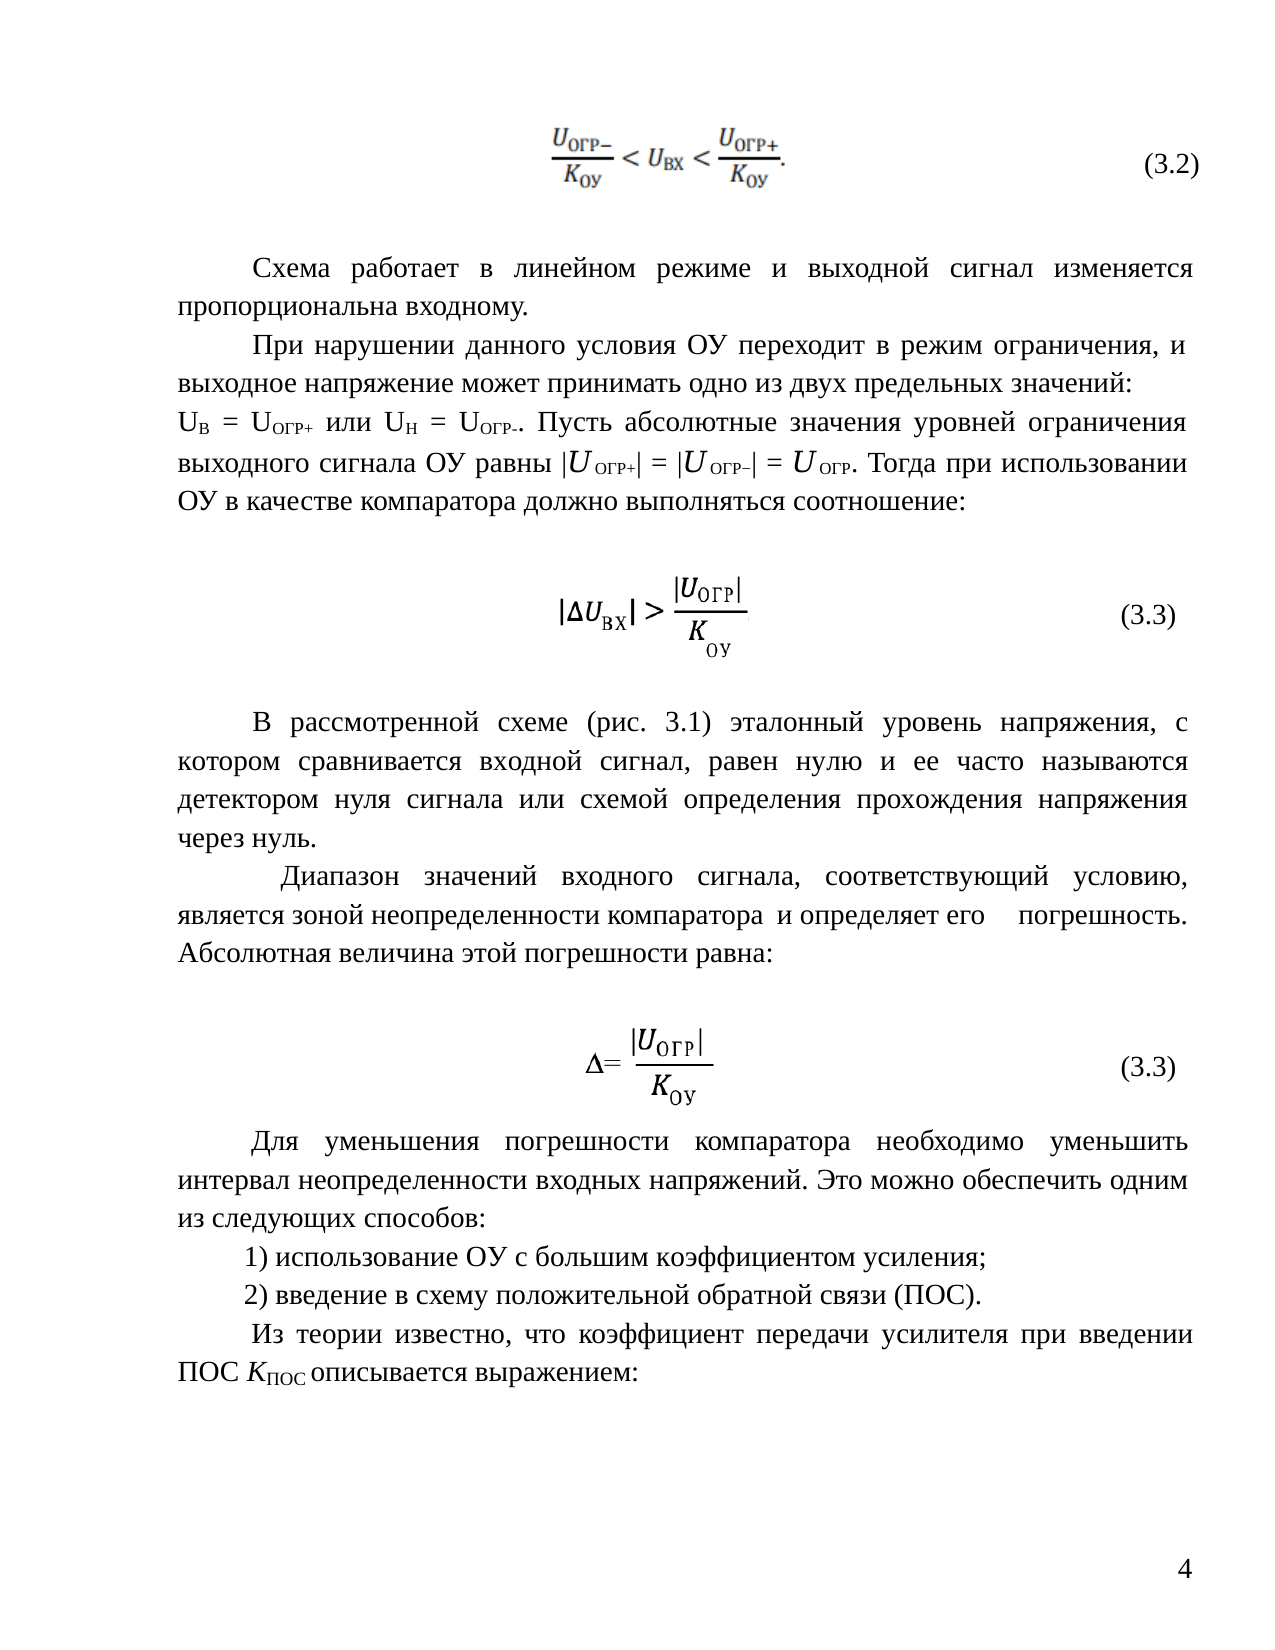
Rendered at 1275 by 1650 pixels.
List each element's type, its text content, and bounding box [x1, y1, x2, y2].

picture [538, 560, 749, 668]
text Из теории известно, что коэффициент передачи усилителя при введении ПОС КПОС описывается выражением: [177, 1316, 1193, 1389]
text Схема работает в линейном режиме и выходной сигнал изменяется пропорциональна входному. [177, 250, 1193, 322]
text Диапазон значений входного сигнала, соответствующий условию, является зоной неопределенности компаратора и определяет его погрешность. Абсолютная величина этой погрешности равна: [177, 858, 1188, 969]
table_header [177, 118, 1132, 211]
picture [536, 118, 798, 208]
text В рассмотренной схеме (рис. 3.1) эталонный уровень напряжения, с котором сравнивается входной сигнал, равен нулю и ее часто называются детектором нуля сигнала или схемой определения прохождения напряжения через нуль. [177, 704, 1188, 853]
text При нарушении данного условия ОУ переходит в режим ограничения, и выходное напряжение может принимать одно из двух предельных значений: [177, 327, 1188, 399]
table_header (3.2) [1133, 118, 1209, 211]
text Для уменьшения погрешности компаратора необходимо уменьшить интервал неопределенности входных напряжений. Это можно обеспечить одним из следующих способов: [177, 1123, 1188, 1234]
table_header (3.3) [1108, 1013, 1186, 1123]
table_header [177, 561, 1108, 671]
list использование ОУ с большим коэффициентом усиления; [244, 1239, 988, 1272]
list введение в схему положительной обратной связи (ПОС). [244, 1277, 988, 1311]
text UВ = UОГР+ или UН = UОГР-. Пусть абсолютные значения уровней ограничения выходного сигнала ОУ равны |𝑈ОГР+| = |𝑈ОГР−| = 𝑈ОГР. Тогда при использовании ОУ в качестве компаратора должно выполняться соотношение: [177, 404, 1188, 517]
table_header (3.3) [1108, 561, 1186, 671]
picture [560, 1012, 727, 1120]
table_header [177, 1013, 1108, 1123]
